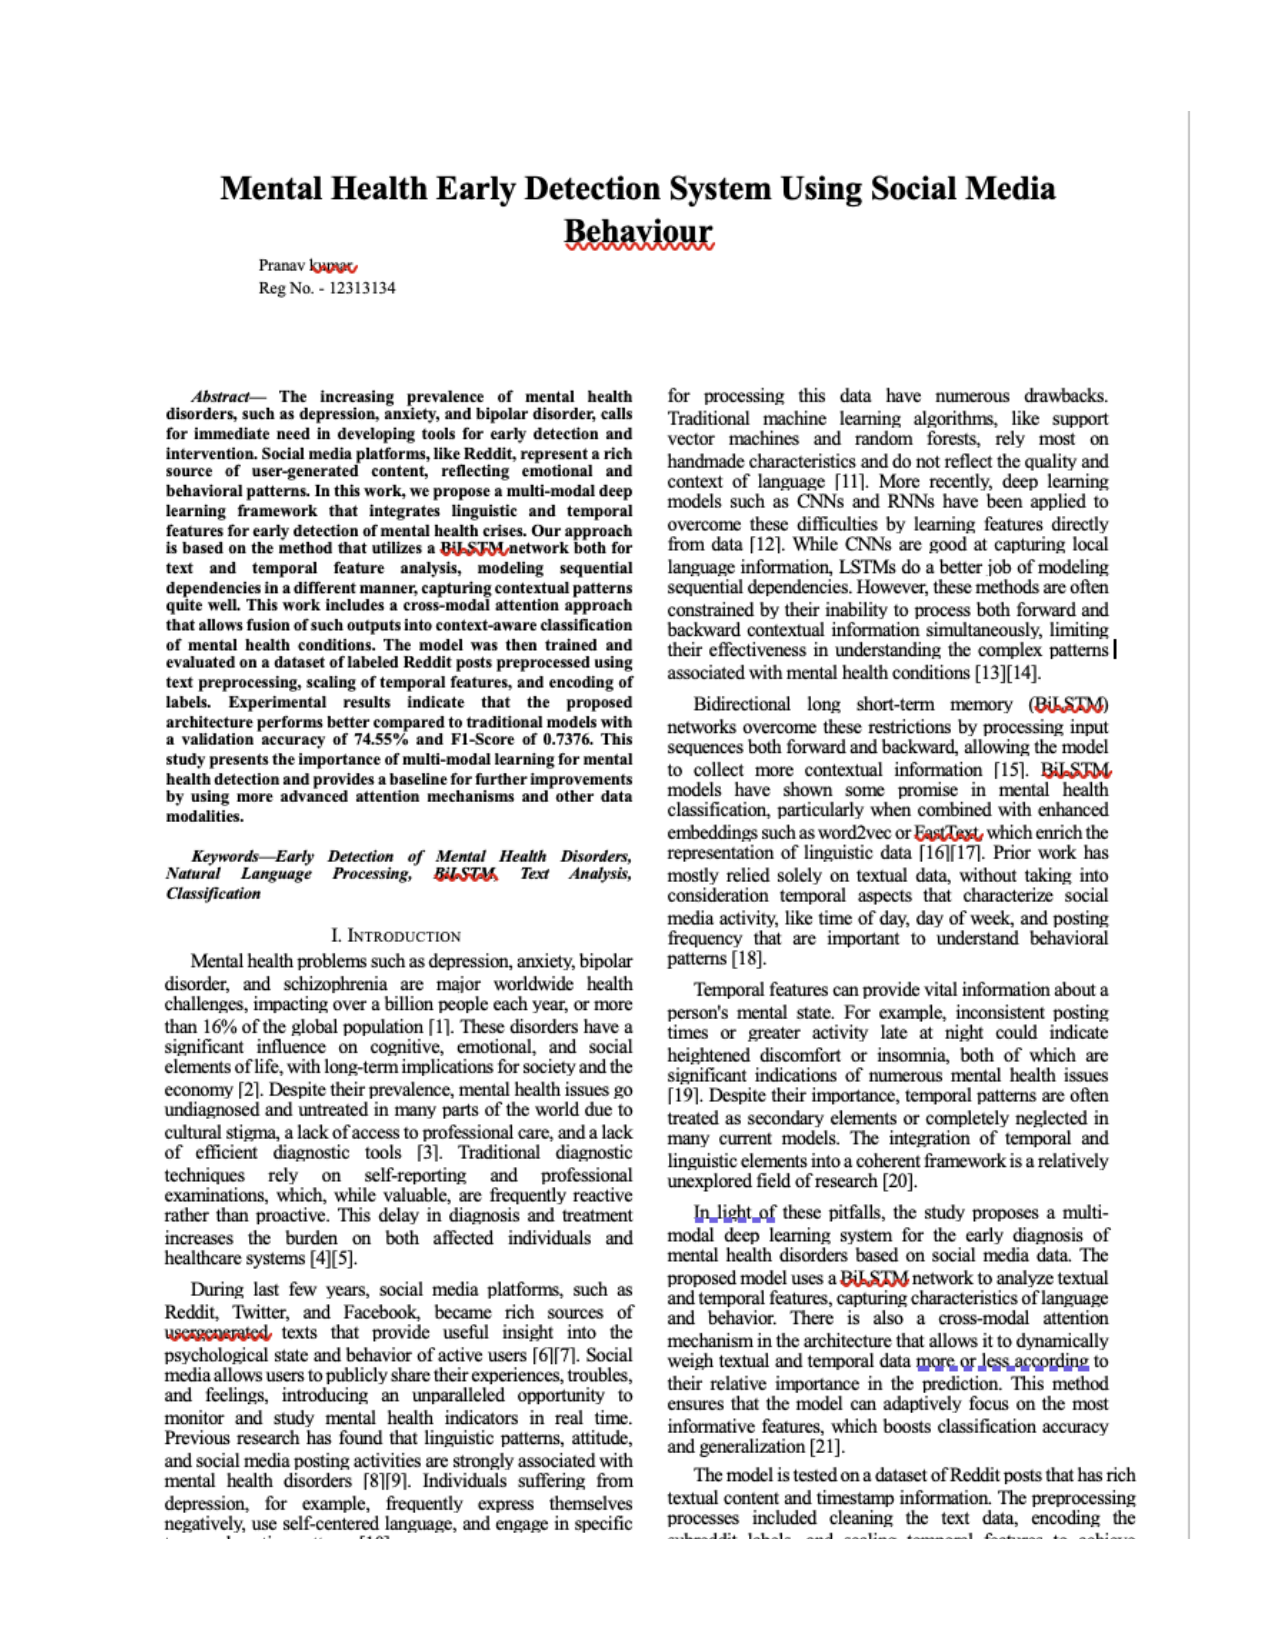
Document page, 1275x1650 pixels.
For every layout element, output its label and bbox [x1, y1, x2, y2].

picture [88, 111, 1191, 1539]
